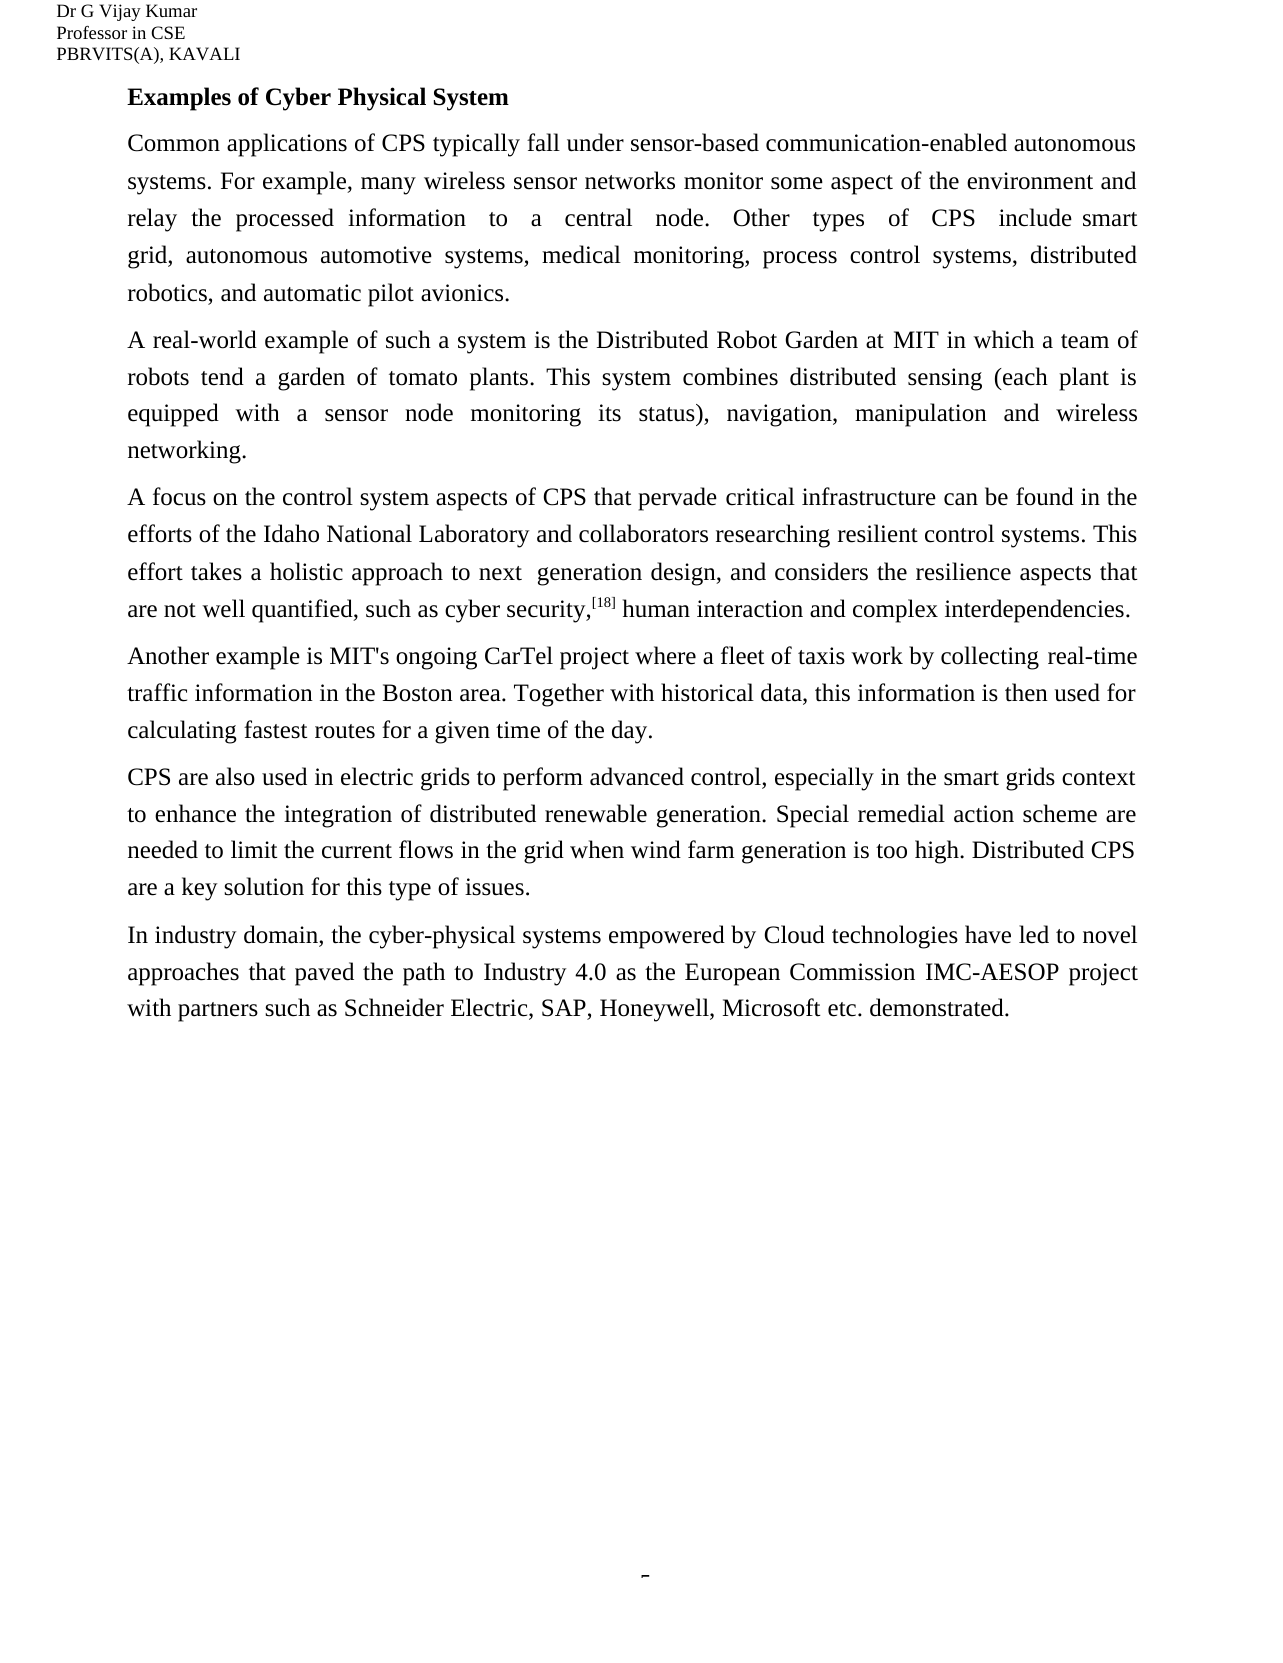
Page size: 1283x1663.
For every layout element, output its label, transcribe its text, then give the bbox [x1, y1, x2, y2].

text CPS are also used in electric grids to perform advanced control, especially in the smart grids context to enhance the integration of distributed renewable generation. Special remedial action scheme are needed to limit the current flows in the grid when wind farm generation is too high. Distributed CPS are a key solution for this type of issues. [127, 762, 1137, 901]
text A real-world example of such a system is the Distributed Robot Garden at MIT in which a team of robots tend a garden of tomato plants. This system combines distributed sensing (each plant is equipped with a sensor node monitoring its status), navigation, manipulation and wireless networking. [127, 325, 1138, 464]
text Another example is MIT's ongoing CarTel project where a fleet of taxis work by collecting real-time traffic information in the Boston area. Together with historical data, this information is then used for calculating fastest routes for a given time of the day. [127, 641, 1137, 744]
text A focus on the control system aspects of CPS that pervade critical infrastructure can be found in the efforts of the Idaho National Laboratory and collaborators researching resilient control systems. This effort takes a holistic approach to next generation design, and considers the resilience aspects that are not well quantified, such as cyber security,[18] human interaction and complex interdependencies. [127, 482, 1138, 623]
text In industry domain, the cyber-physical systems empowered by Cloud technologies have led to novel approaches that paved the path to Industry 4.0 as the European Commission IMC-AESOP project with partners such as Schneider Electric, SAP, Honeywell, Microsoft etc. demonstrated. [127, 920, 1138, 1022]
text Common applications of CPS typically fall under sensor-based communication-enabled autonomous systems. For example, many wireless sensor networks monitor some aspect of the environment and relay the processed information to a central node. Other types of CPS include smart grid, autonomous automotive systems, medical monitoring, process control systems, distributed robotics, and automatic pilot avionics. [127, 128, 1137, 306]
subtitle Examples of Cyber Physical System [127, 82, 1272, 111]
